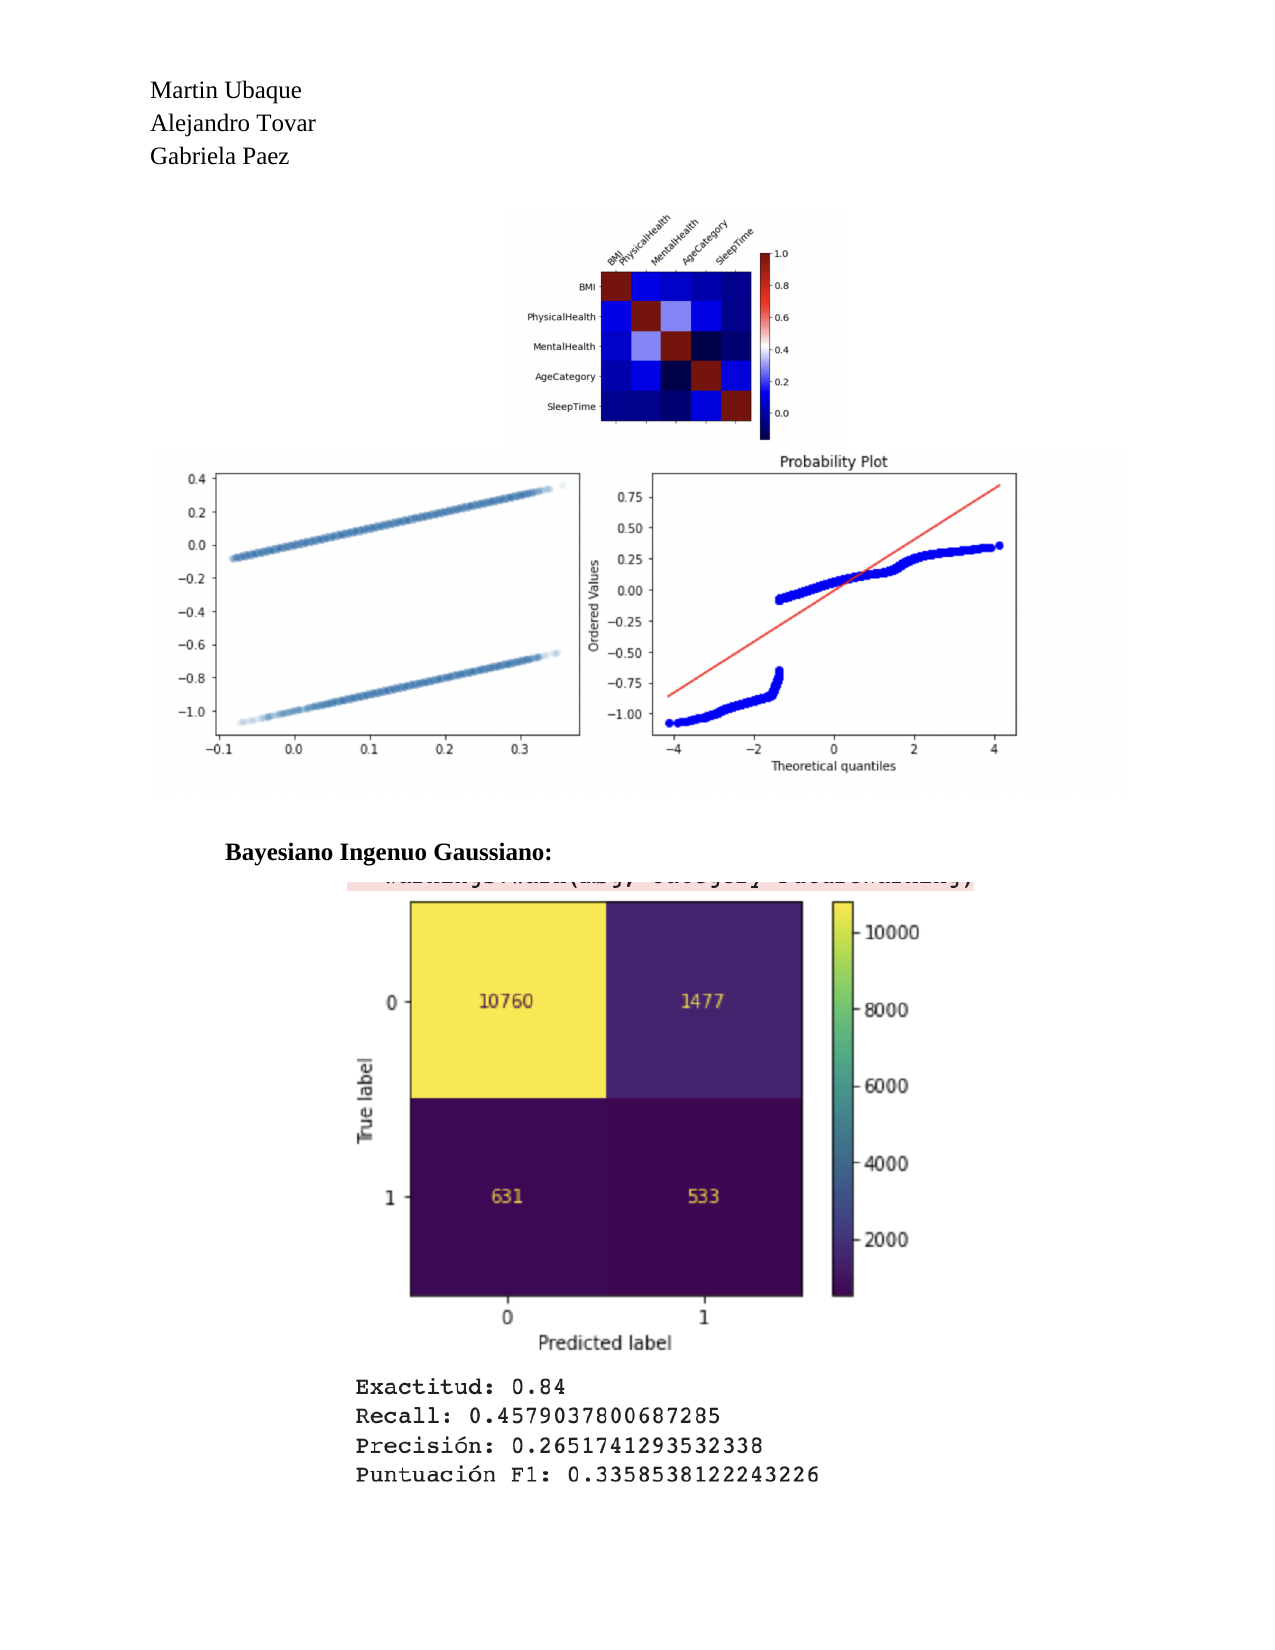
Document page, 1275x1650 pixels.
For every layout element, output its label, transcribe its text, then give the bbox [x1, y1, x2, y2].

picture [150, 447, 1125, 796]
subtitle Bayesiano Ingenuo Gaussiano: [150, 837, 1125, 866]
picture [506, 207, 844, 444]
picture [301, 882, 974, 1500]
